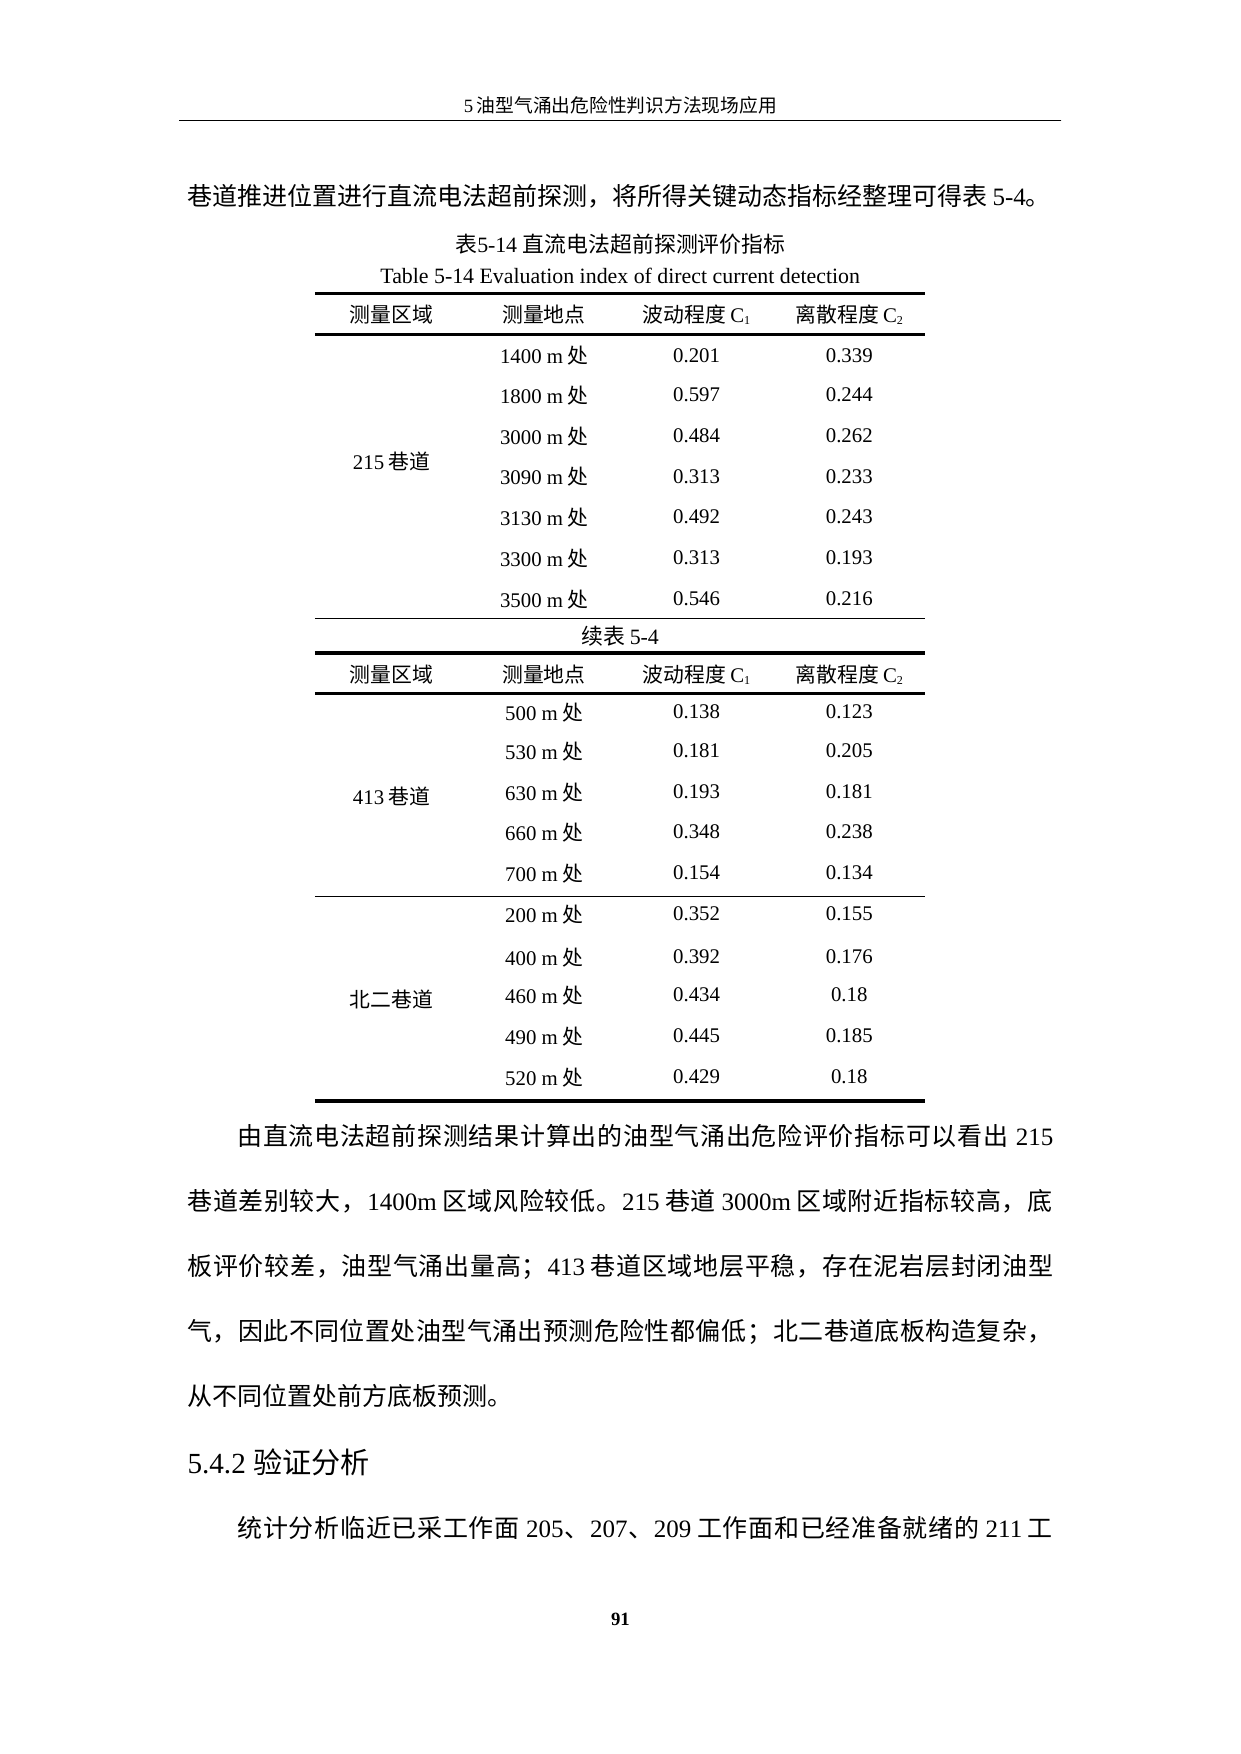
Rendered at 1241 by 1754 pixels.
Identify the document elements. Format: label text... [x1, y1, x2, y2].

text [187, 162, 1053, 227]
table_cell 700 m处 [468, 855, 620, 896]
table_cell 3130 m处 [468, 496, 620, 536]
table_cell 0.205 [773, 733, 925, 773]
table_cell 200 m处 [468, 897, 620, 936]
table_cell 0.244 [773, 374, 925, 414]
table_cell 413巷道 [315, 695, 467, 896]
table_header 离散程度C2 [773, 295, 925, 333]
table_header 测量地点 [468, 655, 620, 692]
text Table 5-4 Evaluation index of direct current detection [187, 259, 1053, 292]
table_cell 0.155 [773, 897, 925, 936]
table_header 波动程度C1 [620, 295, 773, 333]
table_header 测量区域 [315, 295, 467, 333]
table_cell 3500 m处 [468, 577, 620, 618]
table_cell 0.216 [773, 577, 925, 618]
table_cell 0.176 [773, 936, 925, 977]
table_cell 0.429 [620, 1059, 773, 1099]
table_cell 0.193 [773, 536, 925, 577]
table_cell 0.546 [620, 577, 773, 618]
table_cell 1800 m处 [468, 374, 620, 414]
table_cell 3090 m处 [468, 455, 620, 496]
table_cell 500 m处 [468, 695, 620, 733]
table_cell 0.181 [620, 733, 773, 773]
table_cell 0.123 [773, 695, 925, 733]
table_cell 400 m处 [468, 936, 620, 977]
table_cell 3000 m处 [468, 414, 620, 455]
text 续表5-4 [187, 619, 1053, 651]
table_cell 0.138 [620, 695, 773, 733]
table_cell 1400 m处 [468, 336, 620, 373]
table_cell 0.238 [773, 814, 925, 855]
table_cell 0.313 [620, 455, 773, 496]
table_cell 520 m处 [468, 1059, 620, 1099]
list 验证分析 [187, 1440, 1053, 1482]
table_cell 0.392 [620, 936, 773, 977]
table_cell 3300 m处 [468, 536, 620, 577]
table_cell 0.492 [620, 496, 773, 536]
table_cell 0.18 [773, 1059, 925, 1099]
table_cell 0.352 [620, 897, 773, 936]
table_header 离散程度C2 [773, 655, 925, 692]
table_cell 0.597 [620, 374, 773, 414]
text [187, 1494, 1053, 1559]
table_cell 0.445 [620, 1018, 773, 1059]
table_cell 0.154 [620, 855, 773, 896]
table_cell 0.193 [620, 774, 773, 814]
table_cell 0.484 [620, 414, 773, 455]
table_header 测量地点 [468, 295, 620, 333]
table_cell 215巷道 [315, 336, 467, 618]
table_header 波动程度C1 [620, 655, 773, 692]
text 由直流电法超前探测结果计算出的油型气涌出危险评价指标可以看出215巷道差别较大，1400m区域风险较低。215巷道3000m区域附近指标较高，底板评价较差，油型气涌出量高；413巷道区域地层平稳，存在泥岩层封闭油型气，因此不同位置处油型气涌出预测危险性都偏低；北二巷道底板构造复杂，从不同位置处前方底板预测。 [187, 1102, 1053, 1427]
table_cell 0.201 [620, 336, 773, 373]
table_cell 0.18 [773, 977, 925, 1018]
table_cell 660 m处 [468, 814, 620, 855]
table_cell 0.134 [773, 855, 925, 896]
table_cell 530 m处 [468, 733, 620, 773]
table_cell 0.313 [620, 536, 773, 577]
table_cell 0.434 [620, 977, 773, 1018]
table_header 测量区域 [315, 655, 467, 692]
table_cell 0.243 [773, 496, 925, 536]
table_cell 0.348 [620, 814, 773, 855]
table_cell 630 m处 [468, 774, 620, 814]
table_cell 0.339 [773, 336, 925, 373]
table_cell 0.262 [773, 414, 925, 455]
table_cell 0.181 [773, 774, 925, 814]
table_cell 490 m处 [468, 1018, 620, 1059]
table_cell 北二巷道 [315, 897, 467, 1099]
table_cell 0.185 [773, 1018, 925, 1059]
table_cell 460 m处 [468, 977, 620, 1018]
table_cell 0.233 [773, 455, 925, 496]
